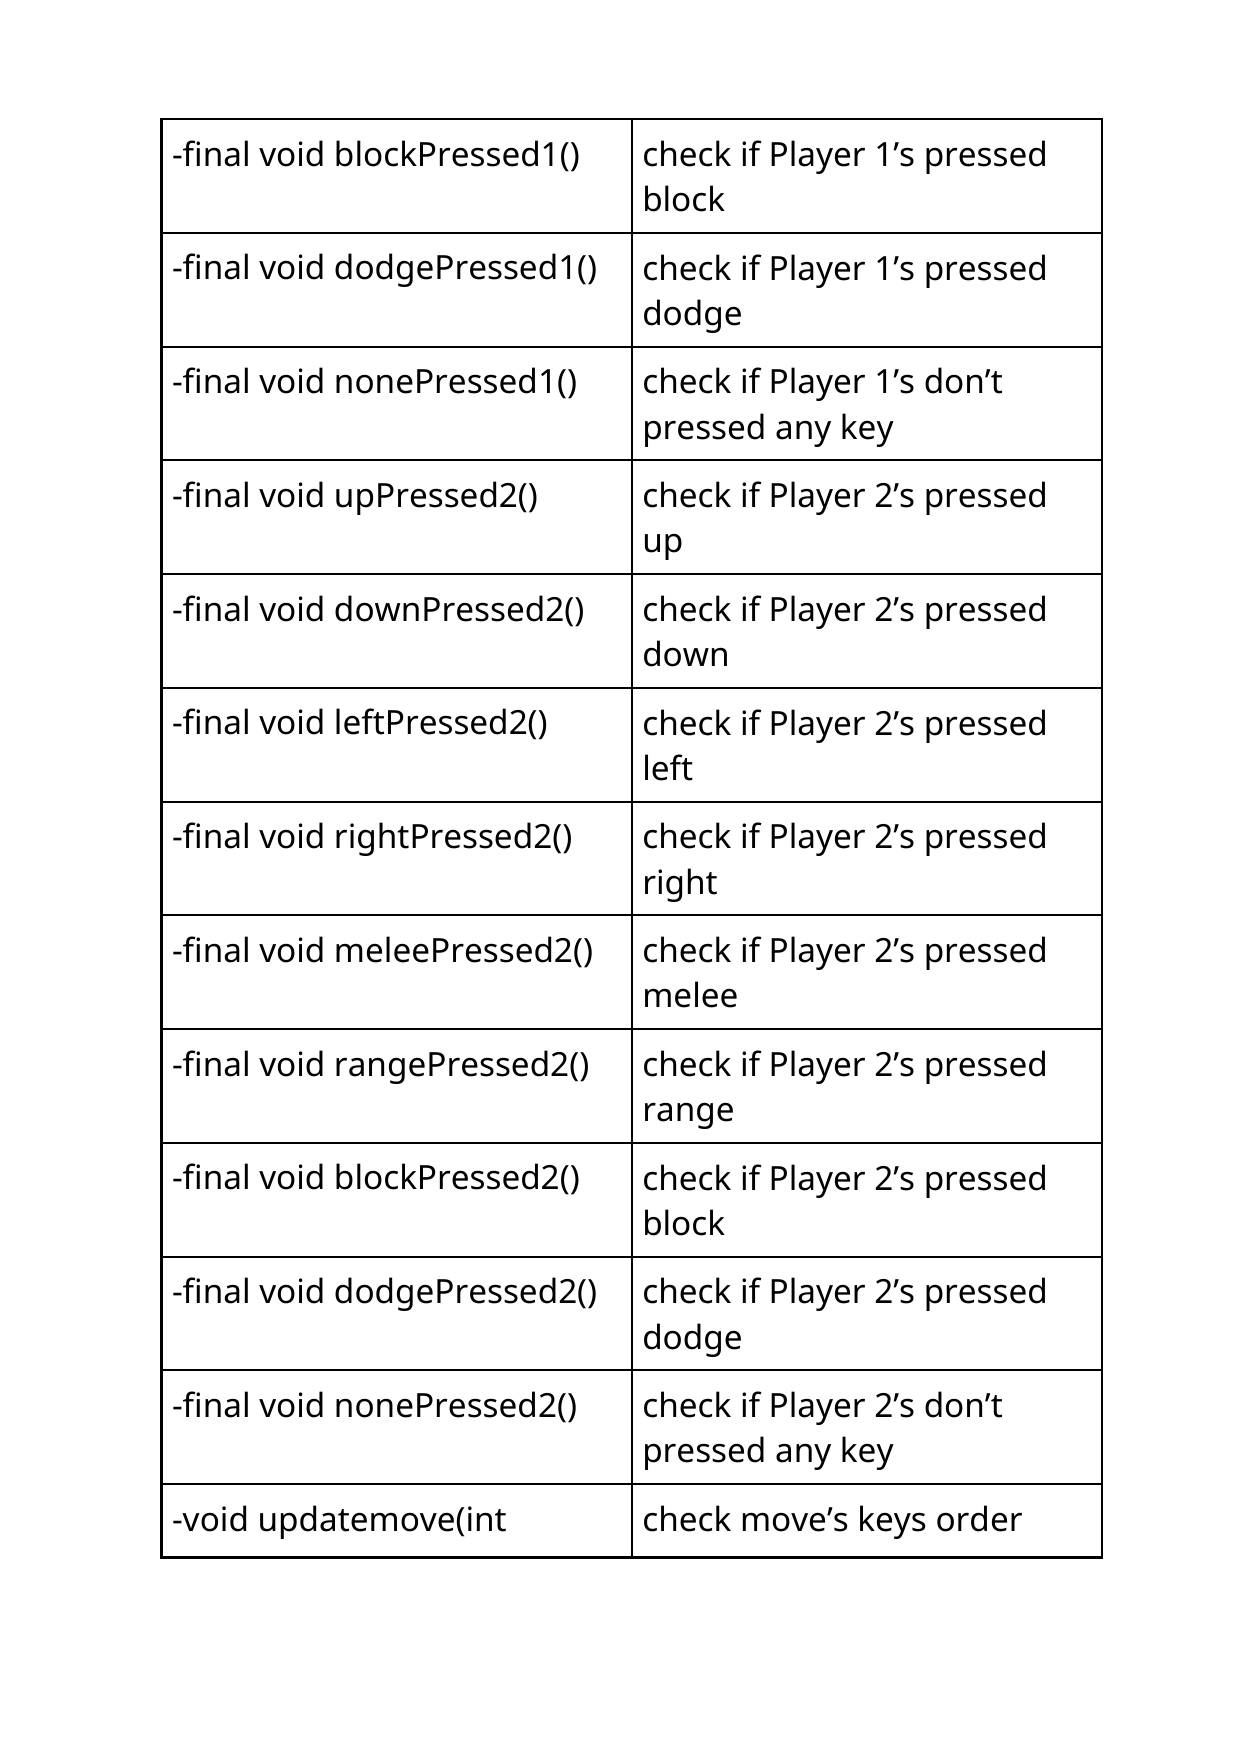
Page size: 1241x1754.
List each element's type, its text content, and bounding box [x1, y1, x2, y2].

table_cell -final void leftPressed2() [163, 689, 631, 801]
table_cell check if Player 2’s pressed up [633, 461, 1101, 573]
table_cell -final void downPressed2() [163, 575, 631, 687]
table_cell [633, 1485, 1101, 1556]
table_cell check if Player 2’s pressed range [633, 1030, 1101, 1142]
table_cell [163, 1485, 631, 1556]
table_cell -final void rightPressed2() [163, 803, 631, 914]
table_cell -final void dodgePressed2() [163, 1258, 631, 1369]
table_cell check if Player 2’s pressed block [633, 1144, 1101, 1256]
table_cell check if Player 1’s don’t pressed any key [633, 348, 1101, 459]
table_cell -final void meleePressed2() [163, 916, 631, 1028]
table_cell check if Player 2’s don’t pressed any key [633, 1371, 1101, 1483]
table_cell check if Player 1’s pressed dodge [633, 234, 1101, 346]
table_cell check if Player 2’s pressed dodge [633, 1258, 1101, 1369]
table_cell -final void nonePressed1() [163, 348, 631, 459]
table_cell -final void nonePressed2() [163, 1371, 631, 1483]
table_cell -final void blockPressed2() [163, 1144, 631, 1256]
table_cell -final void upPressed2() [163, 461, 631, 573]
table_cell check if Player 2’s pressed down [633, 575, 1101, 687]
table_cell -final void dodgePressed1() [163, 234, 631, 346]
table_cell -final void rangePressed2() [163, 1030, 631, 1142]
table_cell check if Player 1’s pressed block [633, 120, 1101, 232]
table_cell check if Player 2’s pressed left [633, 689, 1101, 801]
table_cell check if Player 2’s pressed right [633, 803, 1101, 914]
table_cell check if Player 2’s pressed melee [633, 916, 1101, 1028]
table_cell -final void blockPressed1() [163, 120, 631, 232]
